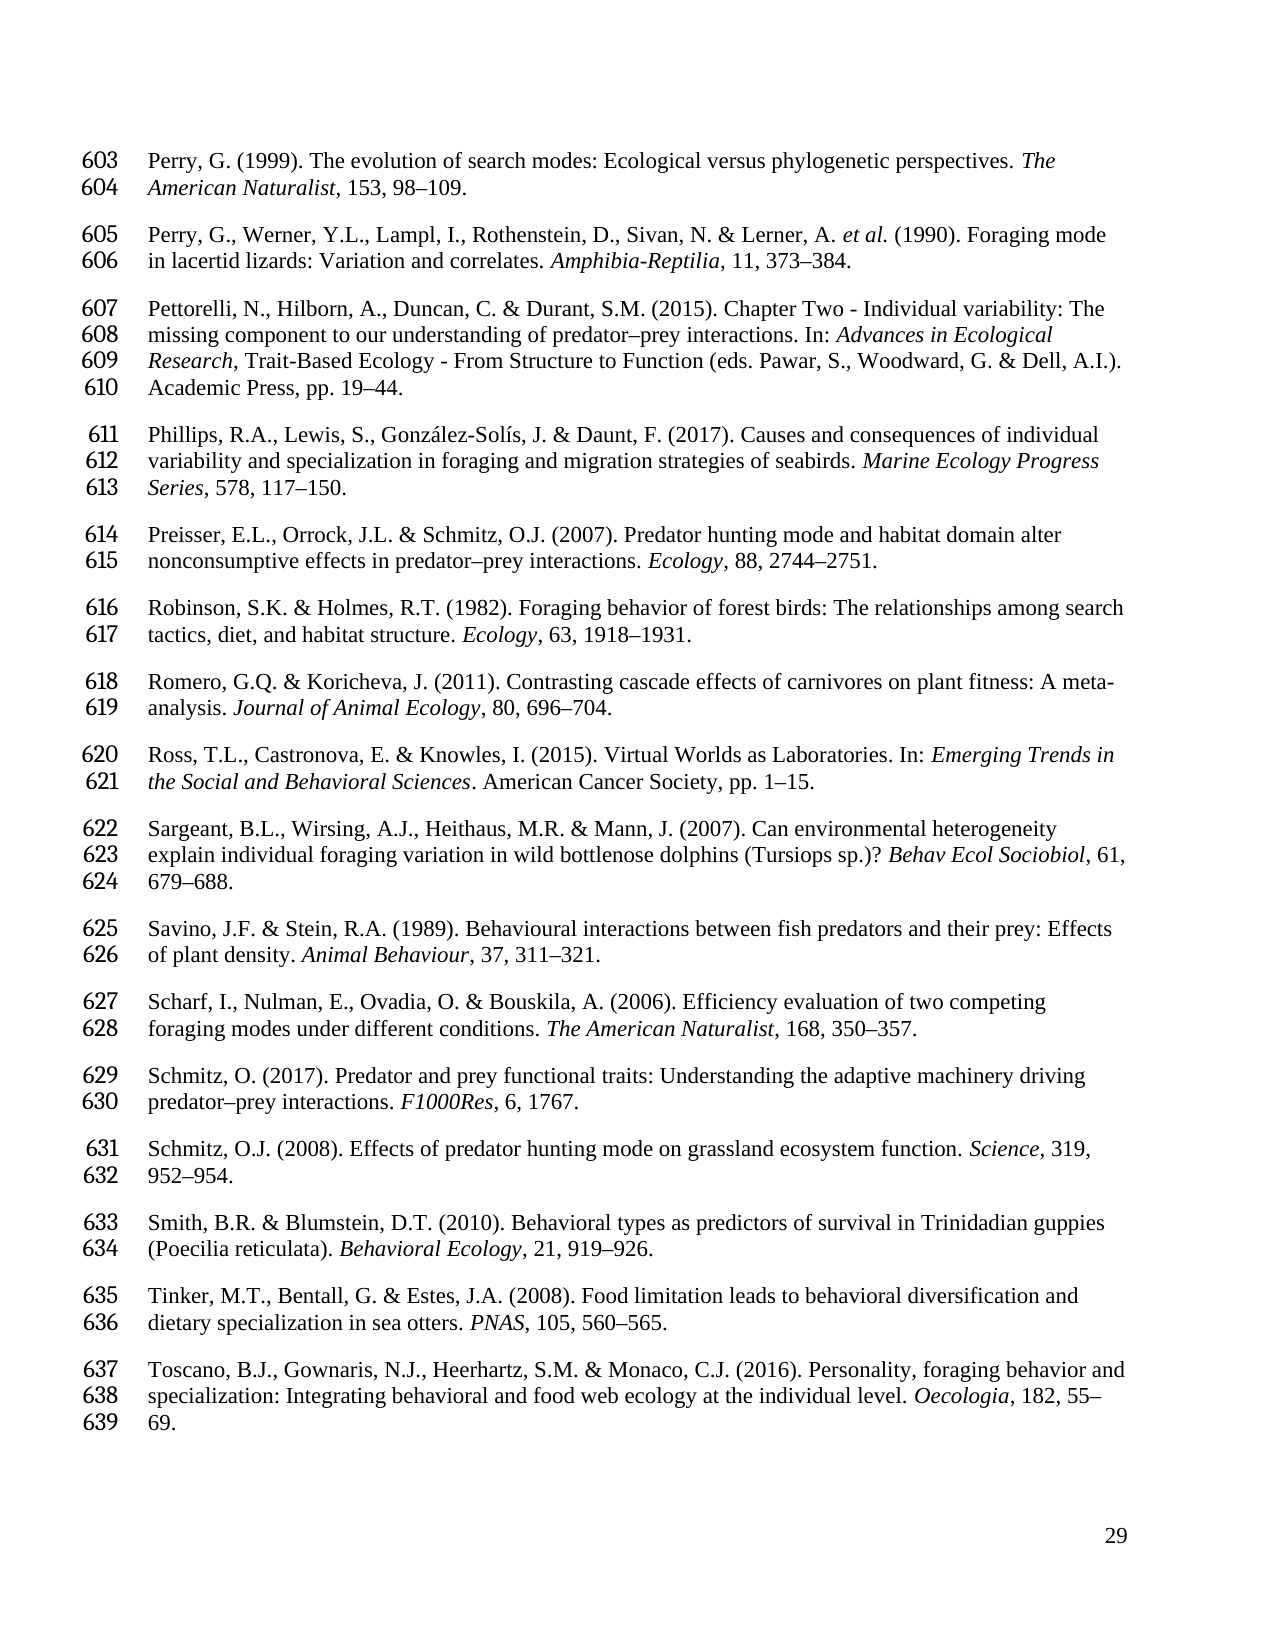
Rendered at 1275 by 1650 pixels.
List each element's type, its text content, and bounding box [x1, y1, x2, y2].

text Pettorelli, N., Hilborn, A., Duncan, C. & Durant, S.M. (2015). Chapter Two - Individual variability: The missing component to our understanding of predator–prey interactions. In: Advances in Ecological Research, Trait-Based Ecology - From Structure to Function (eds. Pawar, S., Woodward, G. & Dell, A.I.). Academic Press, pp. 19–44. [148, 295, 1127, 400]
text Perry, G. (1999). The evolution of search modes: Ecological versus phylogenetic perspectives. The American Naturalist, 153, 98–109. [148, 148, 1127, 200]
text Preisser, E.L., Orrock, J.L. & Schmitz, O.J. (2007). Predator hunting mode and habitat domain alter nonconsumptive effects in predator–prey interactions. Ecology, 88, 2744–2751. [148, 521, 1127, 573]
text Robinson, S.K. & Holmes, R.T. (1982). Foraging behavior of forest birds: The relationships among search tactics, diet, and habitat structure. Ecology, 63, 1918–1931. [148, 594, 1127, 647]
text Schmitz, O. (2017). Predator and prey functional traits: Understanding the adaptive machinery driving predator–prey interactions. F1000Res, 6, 1767. [148, 1062, 1127, 1115]
text Savino, J.F. & Stein, R.A. (1989). Behavioural interactions between fish predators and their prey: Effects of plant density. Animal Behaviour, 37, 311–321. [148, 915, 1127, 968]
text Schmitz, O.J. (2008). Effects of predator hunting mode on grassland ecosystem function. Science, 319, 952–954. [148, 1136, 1127, 1188]
text Sargeant, B.L., Wirsing, A.J., Heithaus, M.R. & Mann, J. (2007). Can environmental heterogeneity explain individual foraging variation in wild bottlenose dolphins (Tursiops sp.)? Behav Ecol Sociobiol, 61, 679–688. [148, 815, 1127, 894]
text Tinker, M.T., Bentall, G. & Estes, J.A. (2008). Food limitation leads to behavioral diversification and dietary specialization in sea otters. PNAS, 105, 560–565. [148, 1283, 1127, 1335]
text Toscano, B.J., Gownaris, N.J., Heerhartz, S.M. & Monaco, C.J. (2016). Personality, foraging behavior and specialization: Integrating behavioral and food web ecology at the individual level. Oecologia, 182, 55–69. [148, 1356, 1127, 1435]
text Scharf, I., Nulman, E., Ovadia, O. & Bouskila, A. (2006). Efficiency evaluation of two competing foraging modes under different conditions. The American Naturalist, 168, 350–357. [148, 988, 1127, 1041]
text Romero, G.Q. & Koricheva, J. (2011). Contrasting cascade effects of carnivores on plant fitness: A meta-analysis. Journal of Animal Ecology, 80, 696–704. [148, 668, 1127, 721]
text Phillips, R.A., Lewis, S., González-Solís, J. & Daunt, F. (2017). Causes and consequences of individual variability and specialization in foraging and migration strategies of seabirds. Marine Ecology Progress Series, 578, 117–150. [148, 421, 1127, 500]
text Smith, B.R. & Blumstein, D.T. (2010). Behavioral types as predictors of survival in Trinidadian guppies (Poecilia reticulata). Behavioral Ecology, 21, 919–926. [148, 1209, 1127, 1262]
text Perry, G., Werner, Y.L., Lampl, I., Rothenstein, D., Sivan, N. & Lerner, A. et al. (1990). Foraging mode in lacertid lizards: Variation and correlates. Amphibia-Reptilia, 11, 373–384. [148, 221, 1127, 274]
text Ross, T.L., Castronova, E. & Knowles, I. (2015). Virtual Worlds as Laboratories. In: Emerging Trends in the Social and Behavioral Sciences. American Cancer Society, pp. 1–15. [148, 741, 1127, 794]
